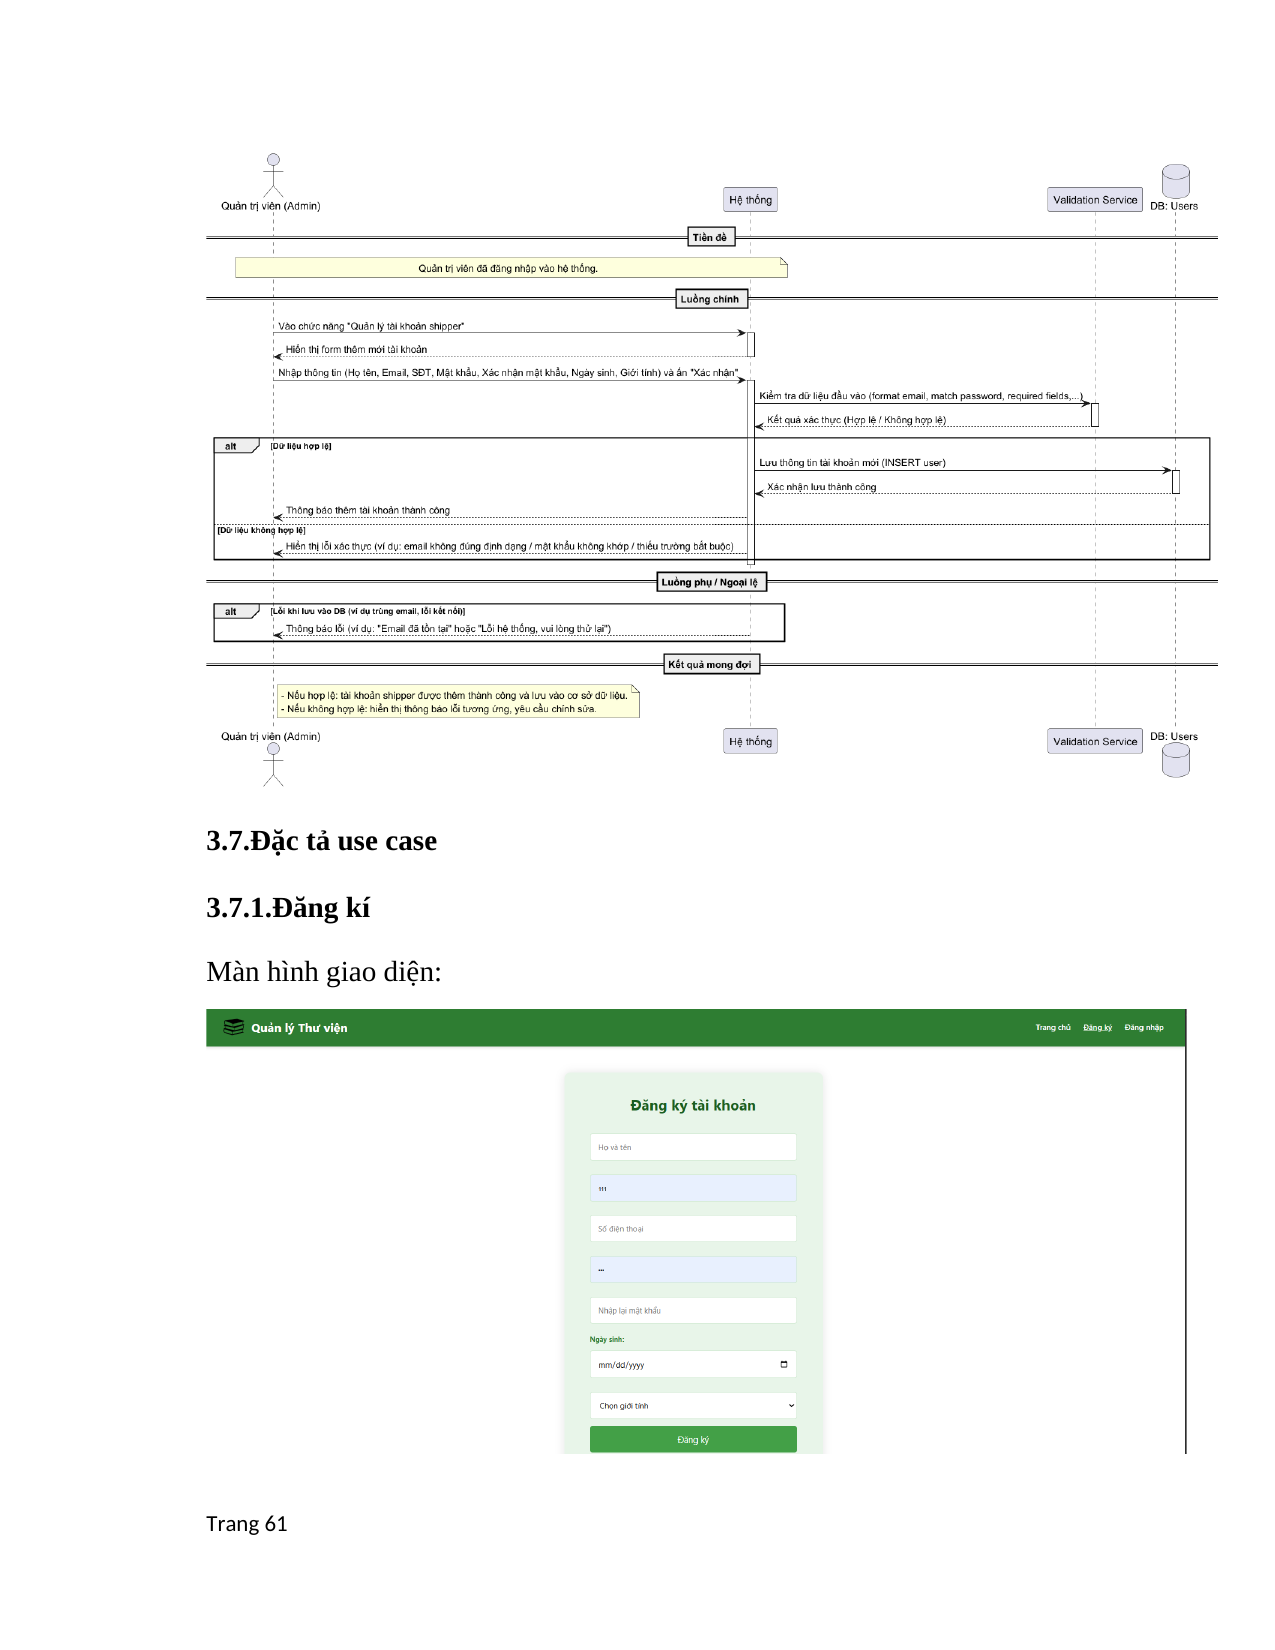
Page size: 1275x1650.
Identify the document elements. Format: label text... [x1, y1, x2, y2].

picture [206, 150, 1221, 790]
picture [206, 1009, 1187, 1454]
text Màn hình giao diện: [206, 954, 1187, 987]
subtitle 3.7.1.Đăng kí [206, 890, 1187, 924]
subtitle 3.7.Đặc tả use case [206, 823, 1187, 856]
